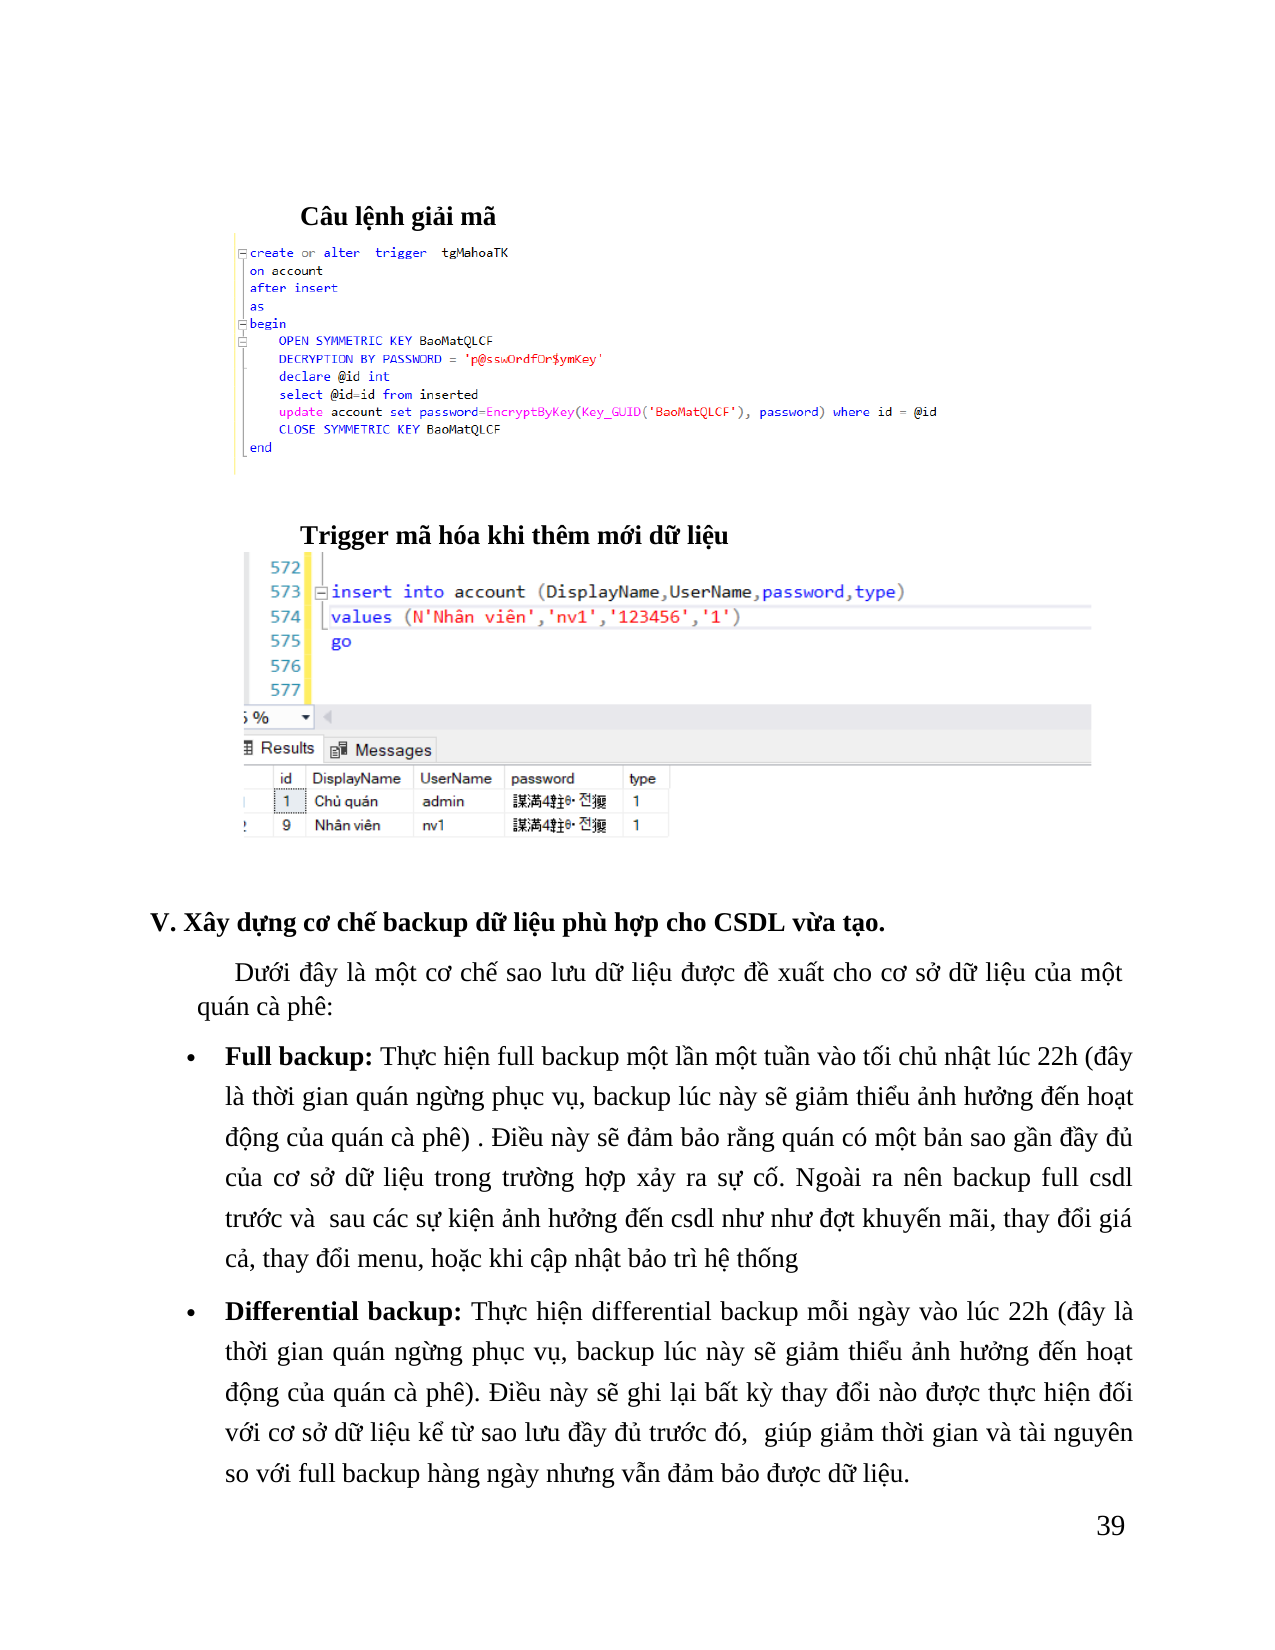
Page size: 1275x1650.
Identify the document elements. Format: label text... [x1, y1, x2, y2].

list Full backup: Thực hiện full backup một lần một tuần vào tối chủ nhật lúc 22h (đây là thời gian quán ngừng phục vụ, backup lúc này sẽ giảm thiểu ảnh hưởng đến hoạt động của quán cà phê) . Điều này sẽ đảm bảo rằng quán có một bản sao gần đầy đủ của cơ sở dữ liệu trong trường hợp xảy ra sự cố. Ngoài ra nên backup full csdl trước và sau các sự kiện ảnh hưởng đến csdl như như đợt khuyến mãi, thay đổi giá cả, thay đổi menu, hoặc khi cập nhật bảo trì hệ thống [187, 1040, 1134, 1273]
picture [234, 233, 1266, 517]
list Trigger mã hóa khi thêm mới dữ liệu [262, 519, 1125, 551]
list Differential backup: Thực hiện differential backup mỗi ngày vào lúc 22h (đây là thời gian quán ngừng phục vụ, backup lúc này sẽ giảm thiểu ảnh hưởng đến hoạt động của quán cà phê). Điều này sẽ ghi lại bất kỳ thay đổi nào được thực hiện đối với cơ sở dữ liệu kể từ sao lưu đầy đủ trước đó, giúp giảm thời gian và tài nguyên so với full backup hàng ngày nhưng vẫn đảm bảo được dữ liệu. [187, 1295, 1134, 1488]
list Dưới đây là một cơ chế sao lưu dữ liệu được đề xuất cho cơ sở dữ liệu của một quán cà phê: [197, 956, 1125, 1021]
list Câu lệnh giải mã [262, 200, 1125, 231]
subtitle V. Xây dựng cơ chế backup dữ liệu phù hợp cho CSDL vừa tạo. [150, 906, 1125, 937]
picture [243, 552, 1092, 887]
